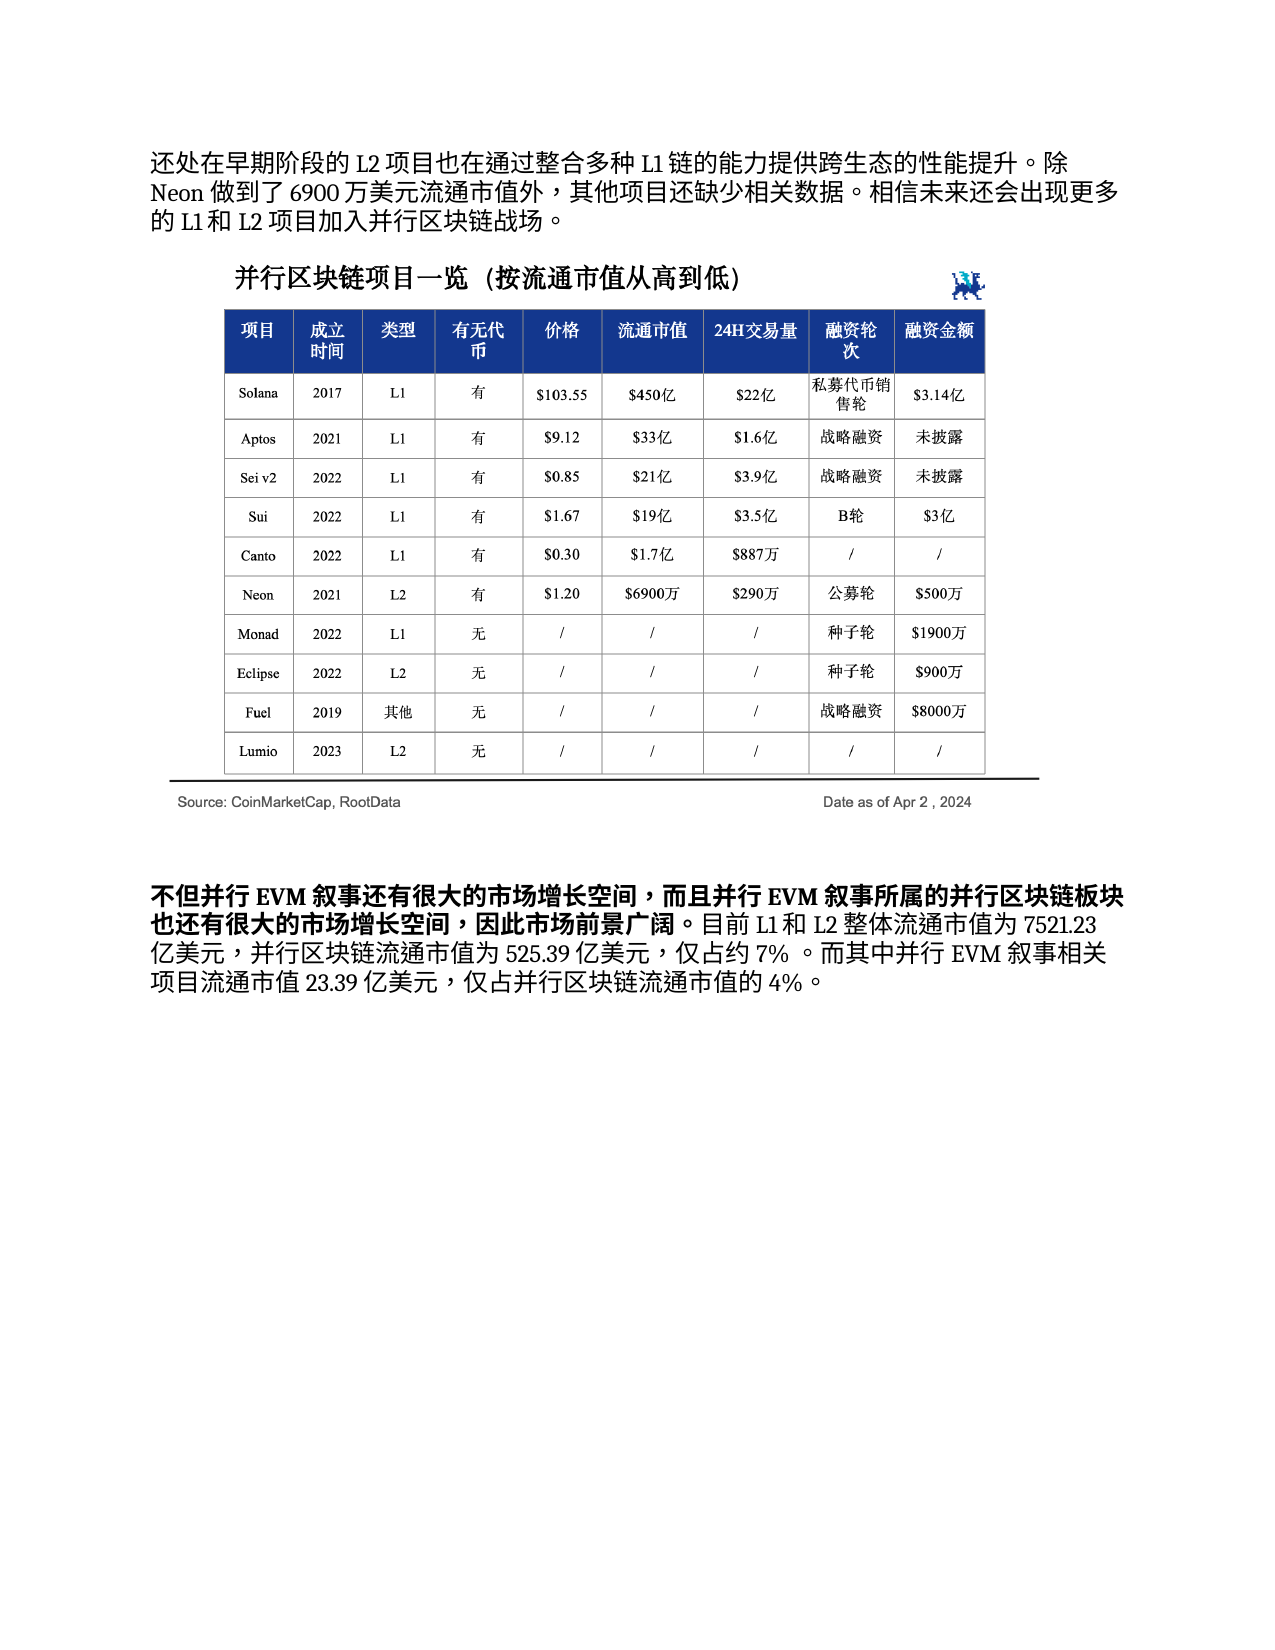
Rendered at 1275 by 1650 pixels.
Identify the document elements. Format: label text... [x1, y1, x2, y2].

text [150, 150, 1125, 236]
picture [168, 255, 1044, 815]
text 不但并行 EVM 叙事还有很大的市场增长空间，而且并行 EVM 叙事所属的并行区块链板块也还有很大的市场增长空间，因此市场前景广阔。目前 L1 和 L2 整体流通市值为 7521.23 亿美元，并行区块链流通市值为 525.39 亿美元，仅占约 7% 。而其中并行 EVM 叙事相关项目流通市值 23.39 亿美元，仅占并行区块链流通市值的 4%。 [150, 883, 1125, 998]
